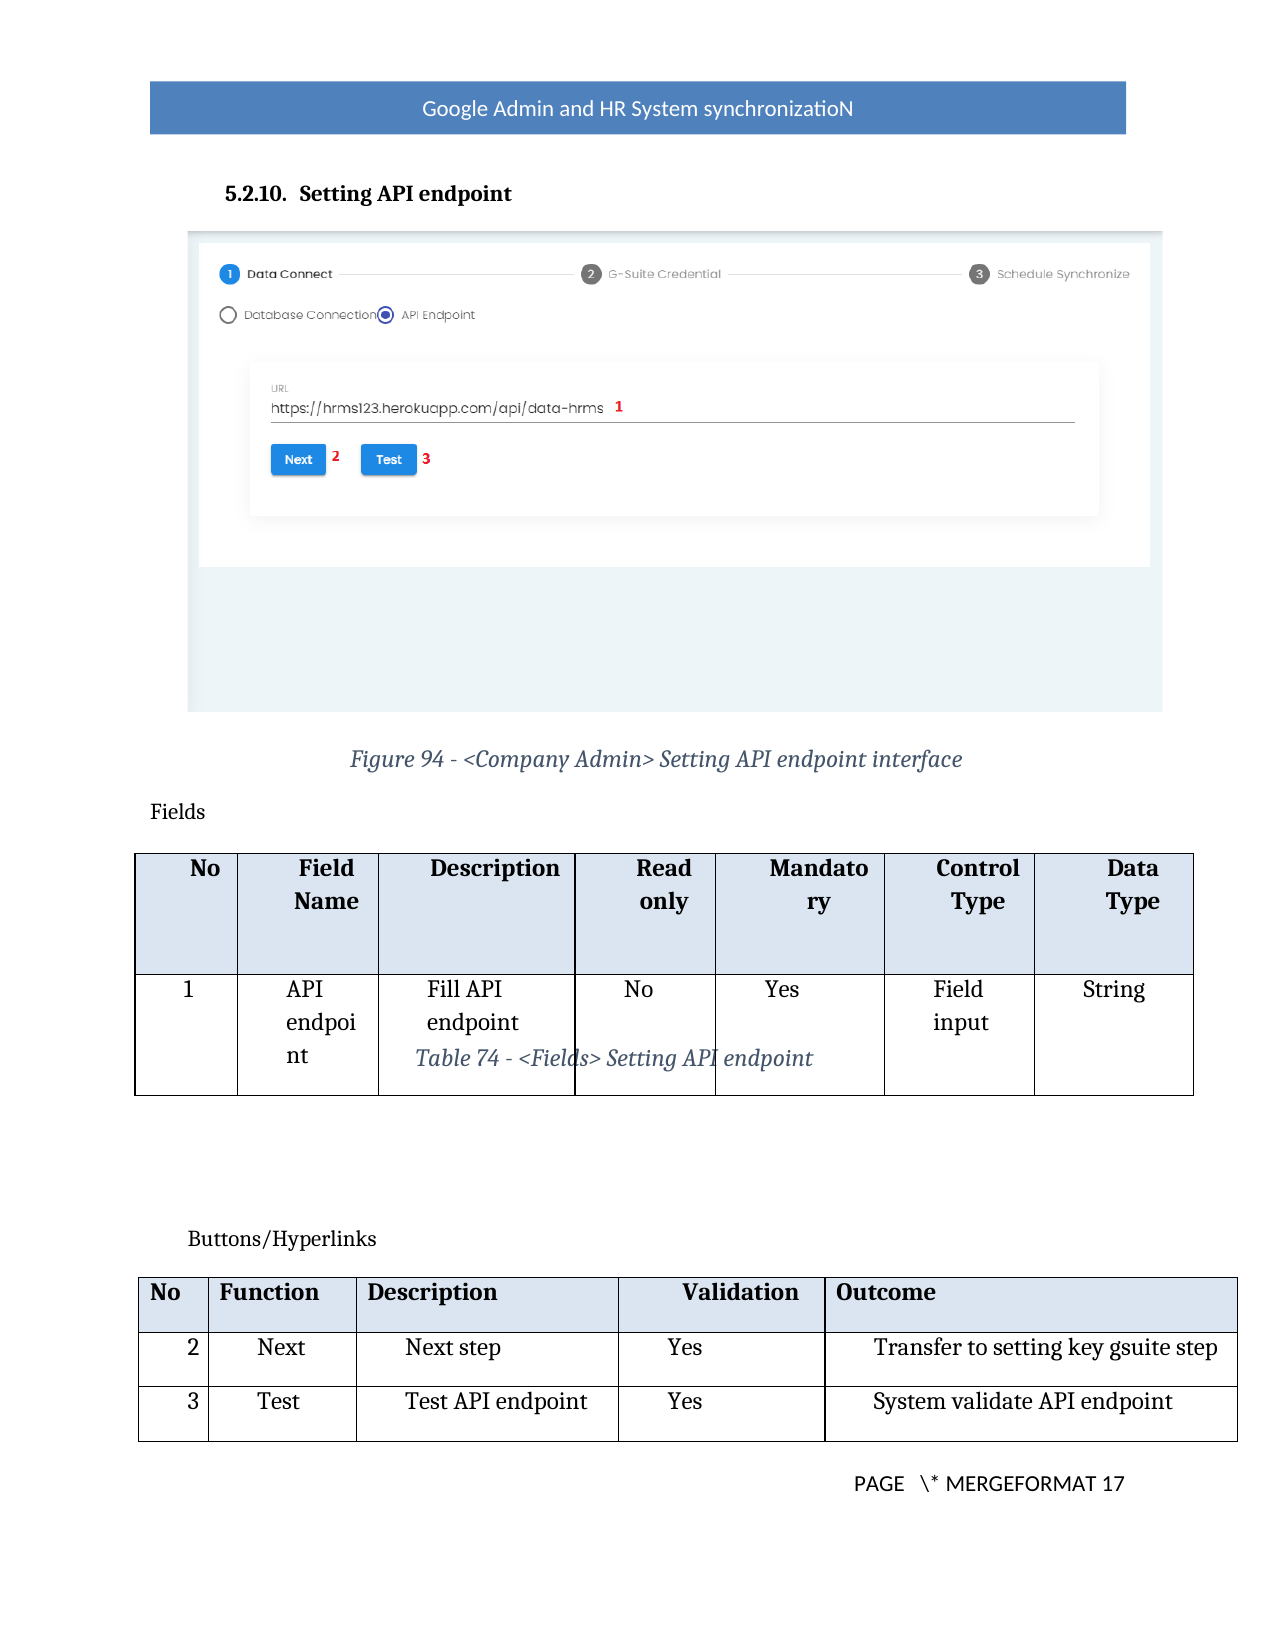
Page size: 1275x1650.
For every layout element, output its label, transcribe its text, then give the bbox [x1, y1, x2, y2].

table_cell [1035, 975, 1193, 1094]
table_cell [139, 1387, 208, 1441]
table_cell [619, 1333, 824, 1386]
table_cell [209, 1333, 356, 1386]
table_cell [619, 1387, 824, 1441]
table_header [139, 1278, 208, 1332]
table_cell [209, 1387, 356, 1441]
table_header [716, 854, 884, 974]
subtitle Setting API endpoint [225, 181, 1125, 207]
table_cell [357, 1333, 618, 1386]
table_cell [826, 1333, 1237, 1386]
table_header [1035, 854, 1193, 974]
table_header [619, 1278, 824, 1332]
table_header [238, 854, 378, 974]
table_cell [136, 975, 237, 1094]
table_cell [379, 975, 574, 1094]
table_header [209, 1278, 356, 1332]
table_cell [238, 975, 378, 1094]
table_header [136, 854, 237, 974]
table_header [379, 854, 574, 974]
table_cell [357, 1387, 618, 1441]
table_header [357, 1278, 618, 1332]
picture [187, 231, 1163, 712]
text Figure 94 - <Company Admin> Setting API endpoint interface [187, 745, 1125, 774]
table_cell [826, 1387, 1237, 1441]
text Fields [150, 799, 1125, 825]
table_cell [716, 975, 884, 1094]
text Buttons/Hyperlinks [187, 1226, 1125, 1253]
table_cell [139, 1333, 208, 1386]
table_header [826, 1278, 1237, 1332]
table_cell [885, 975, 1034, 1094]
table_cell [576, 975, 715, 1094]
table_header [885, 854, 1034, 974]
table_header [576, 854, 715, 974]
